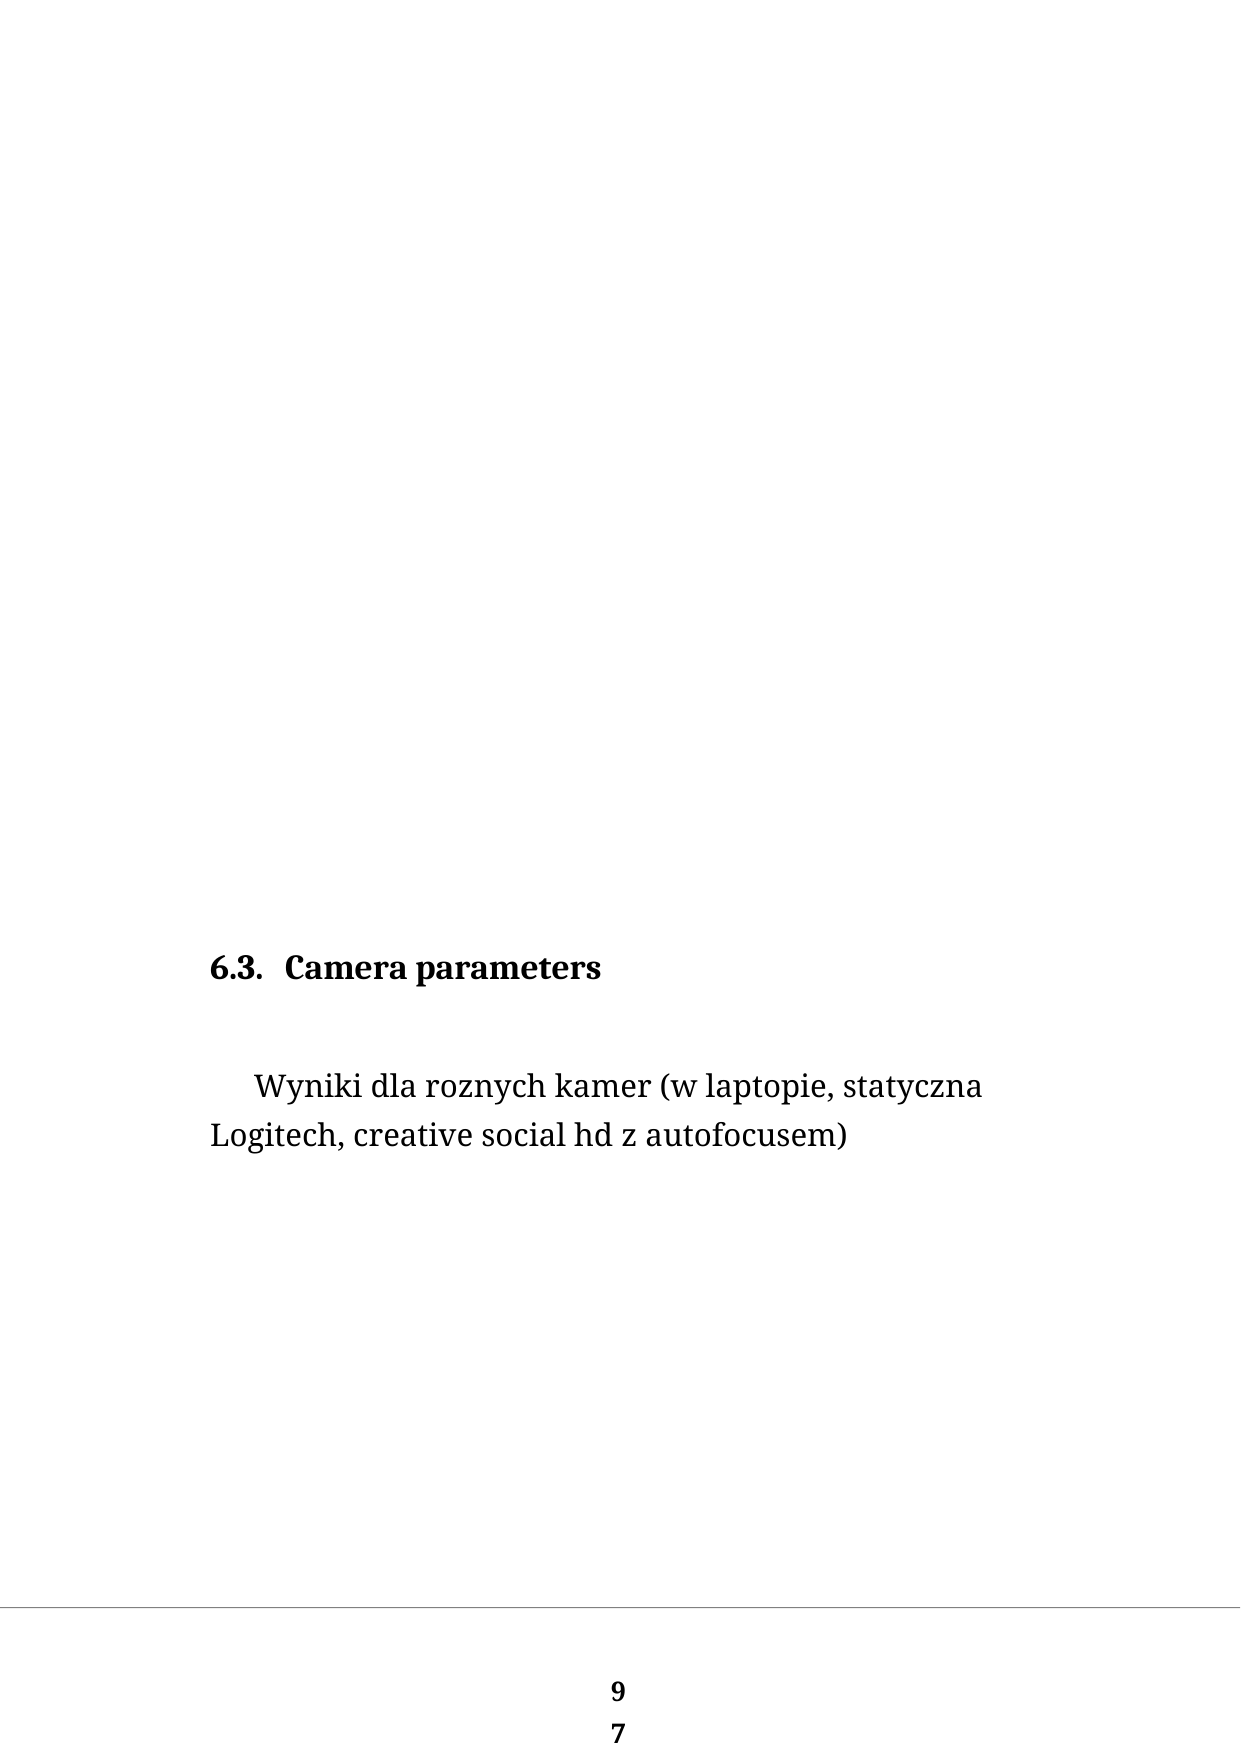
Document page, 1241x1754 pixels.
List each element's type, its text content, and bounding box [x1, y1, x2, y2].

text Wyniki dla roznych kamer (w laptopie, statyczna Logitech, creative social hd z autofocusem) [210, 1064, 1045, 1156]
subtitle Camera parameters [210, 948, 1045, 988]
